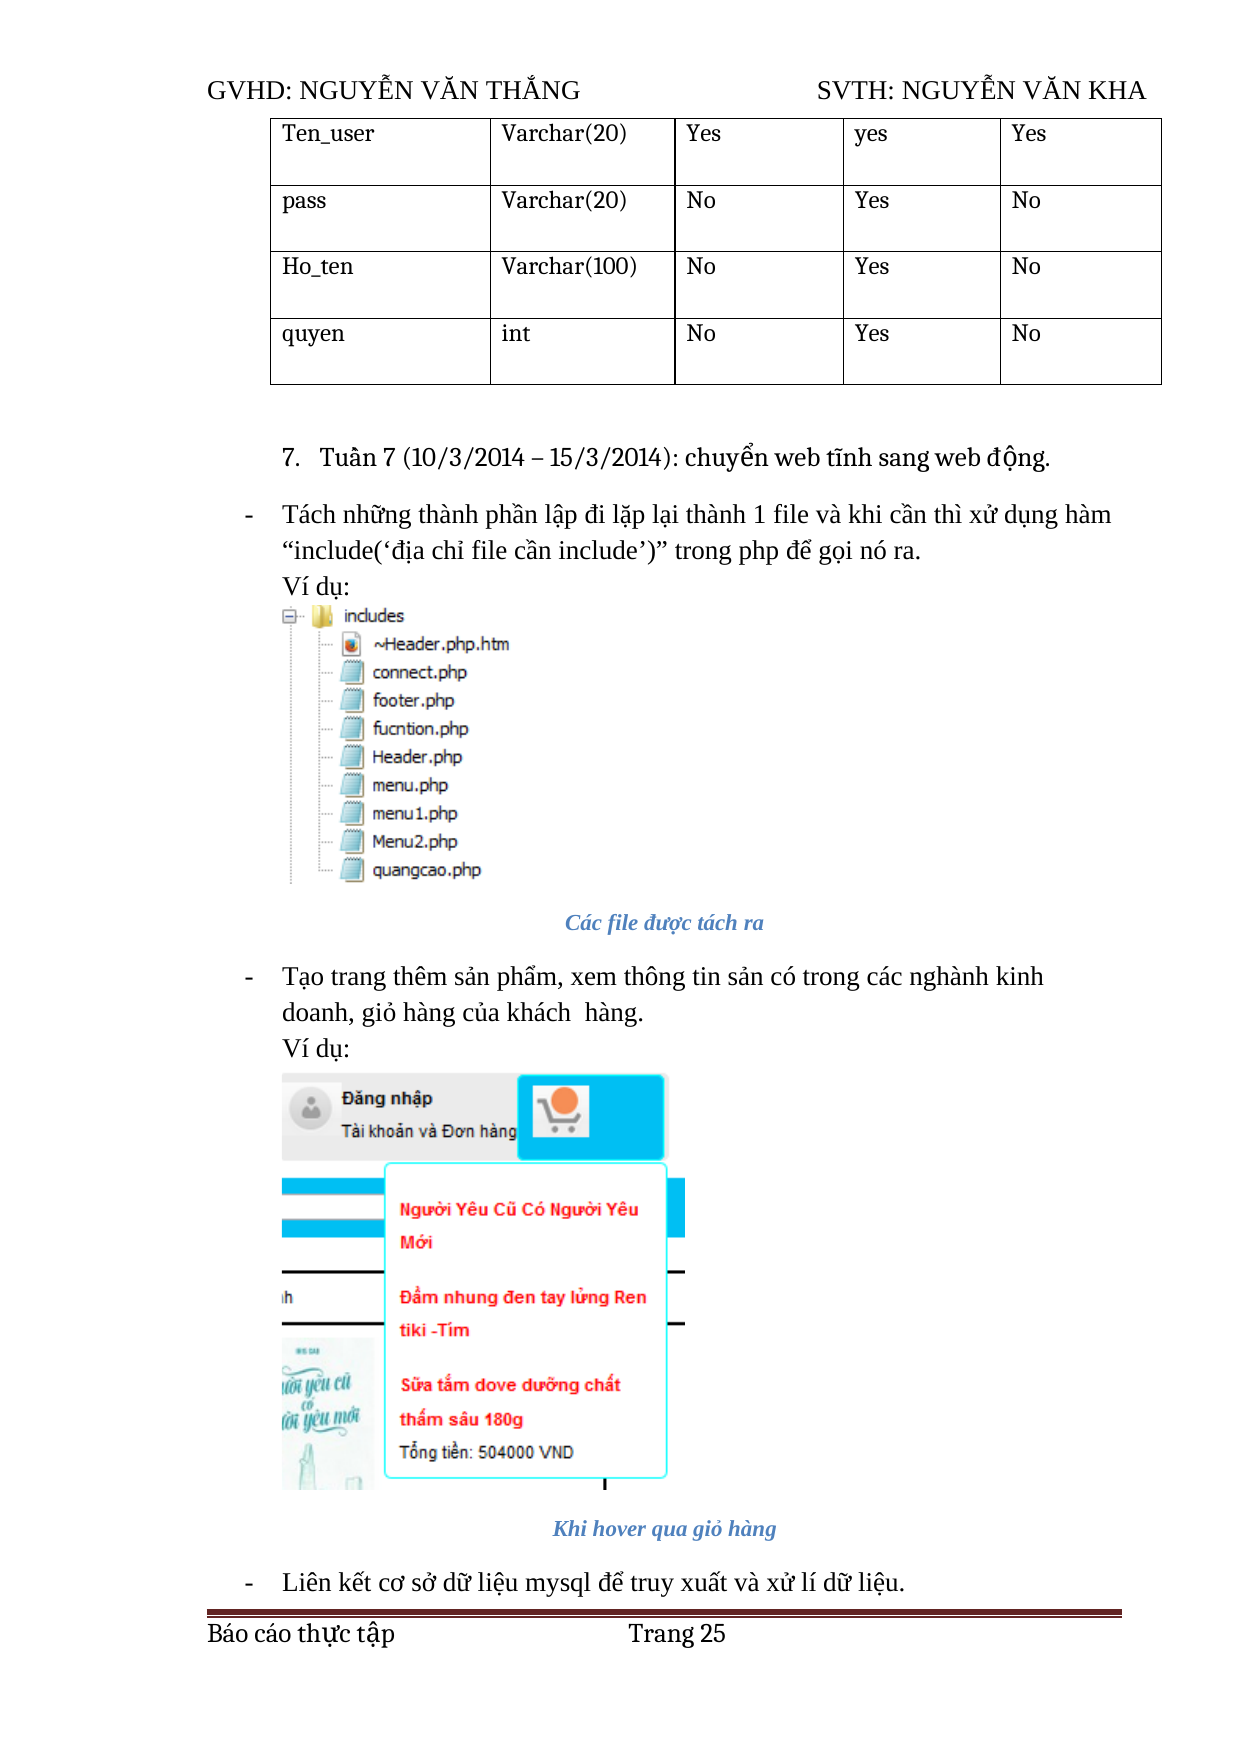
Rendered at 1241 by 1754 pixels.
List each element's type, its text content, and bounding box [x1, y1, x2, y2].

table_cell No [676, 252, 843, 318]
text Các file được tách ra [207, 909, 1122, 936]
table_cell No [1001, 252, 1161, 318]
table_cell Yes [844, 319, 1000, 384]
table_cell Varchar(100) [491, 252, 674, 318]
table_cell No [1001, 319, 1161, 384]
text Khi hover qua giỏ hàng [207, 1515, 1122, 1541]
list Tạo trang thêm sản phẩm, xem thông tin sản có trong các nghành kinh doanh, giỏ hàng của khách hàng. [244, 960, 1122, 1027]
list Ví dụ: [282, 570, 1122, 601]
table_cell Yes [844, 252, 1000, 318]
table_cell Ho_ten [271, 252, 490, 318]
table_cell No [676, 186, 843, 251]
table_cell Yes [1001, 119, 1161, 185]
table_cell quyen [271, 319, 490, 384]
table_cell Varchar(20) [491, 119, 674, 185]
list Liên kết cơ sở dữ liệu mysql để truy xuất và xử lí dữ liệu. [244, 1566, 1122, 1597]
table_cell Yes [844, 186, 1000, 251]
table_cell Yes [676, 119, 843, 185]
table_cell Ten_user [271, 119, 490, 185]
table_cell Varchar(20) [491, 186, 674, 251]
picture [281, 605, 563, 884]
table_cell No [676, 319, 843, 384]
list Ví dụ: [282, 1032, 1122, 1063]
table_cell No [1001, 186, 1161, 251]
table_cell yes [844, 119, 1000, 185]
picture [281, 1067, 685, 1490]
list Tách những thành phần lập đi lặp lại thành 1 file và khi cần thì xử dụng hàm “include(‘địa chỉ file cần include’)” trong php để gọi nó ra. [244, 498, 1122, 565]
table_cell int [491, 319, 674, 384]
table_cell pass [271, 186, 490, 251]
text Tuần 7 (10/3/2014 – 15/3/2014): chuyển web tĩnh sang web động. [282, 442, 1122, 473]
